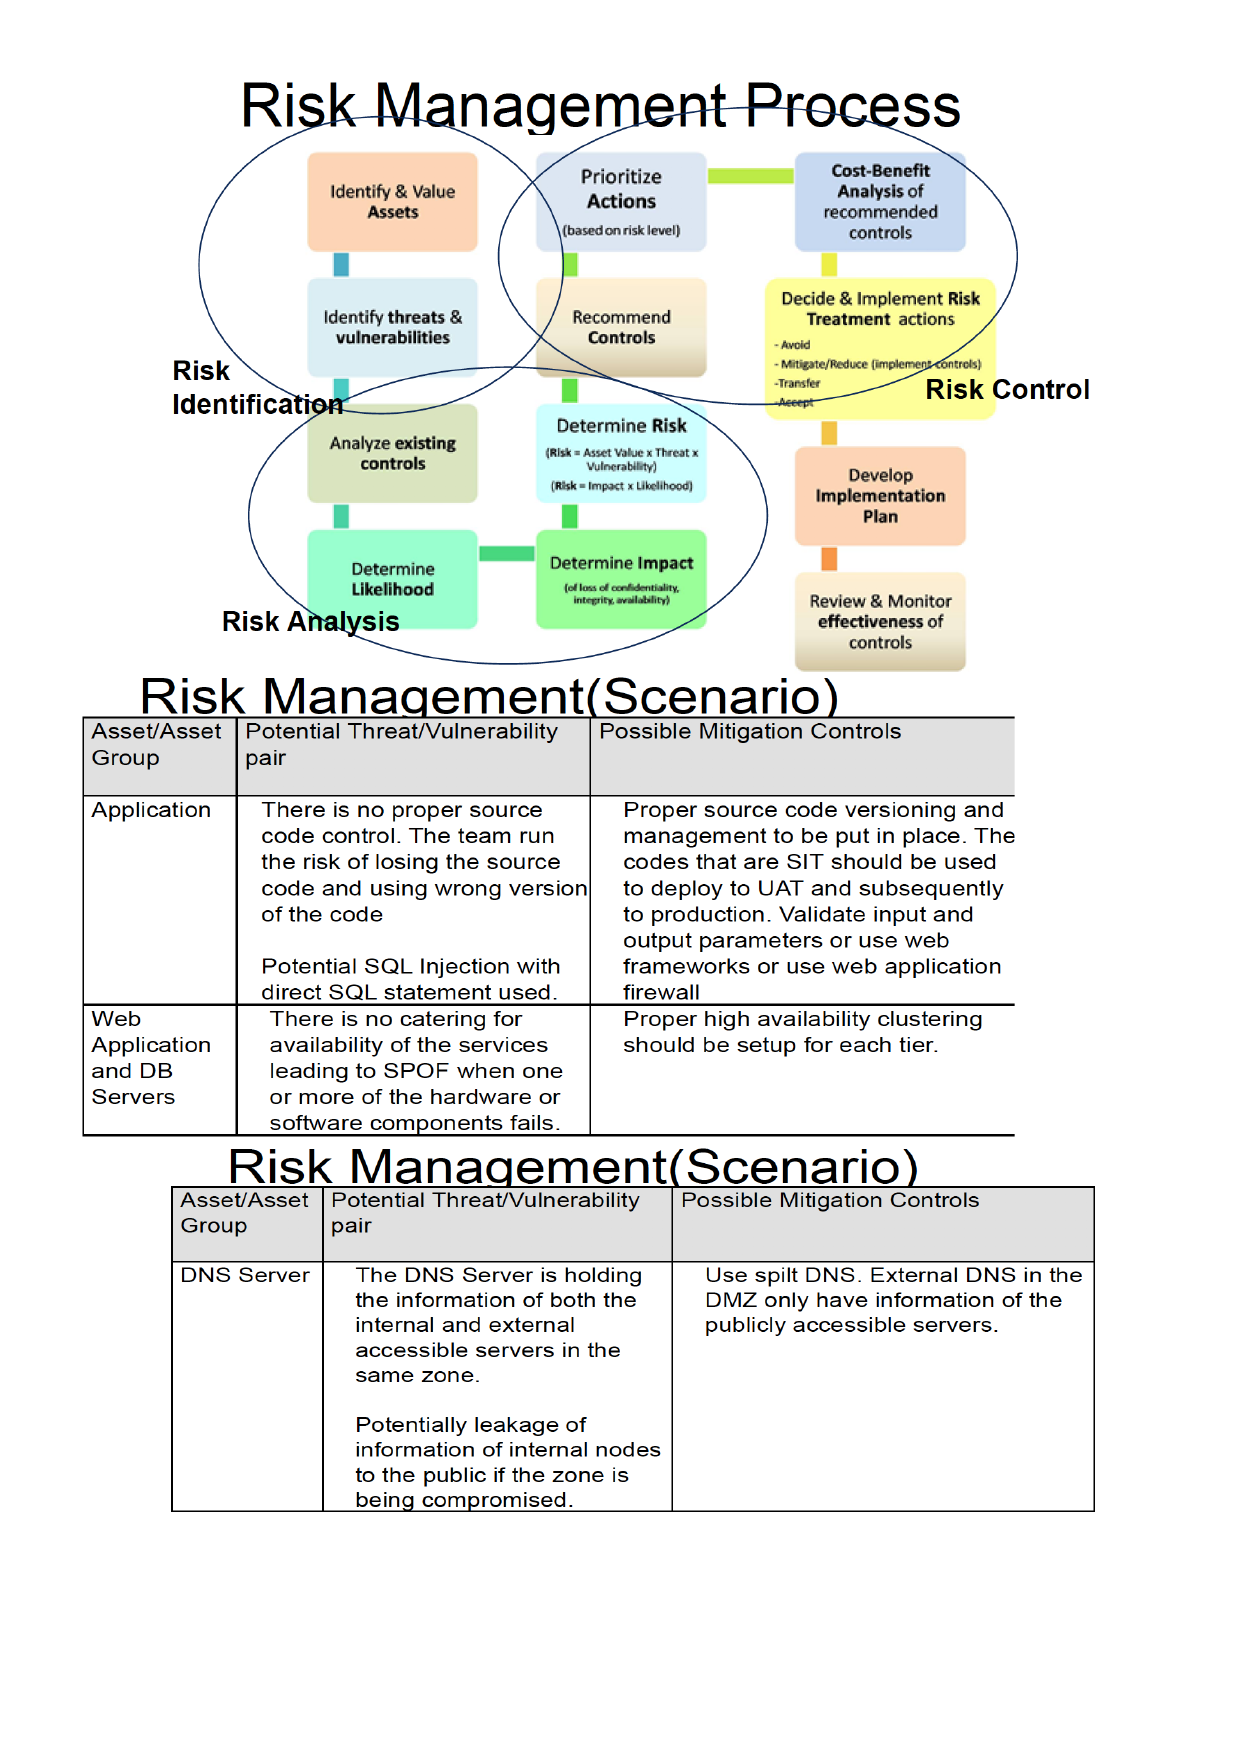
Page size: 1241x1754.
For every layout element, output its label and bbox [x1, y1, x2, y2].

picture [75, 75, 1105, 1519]
